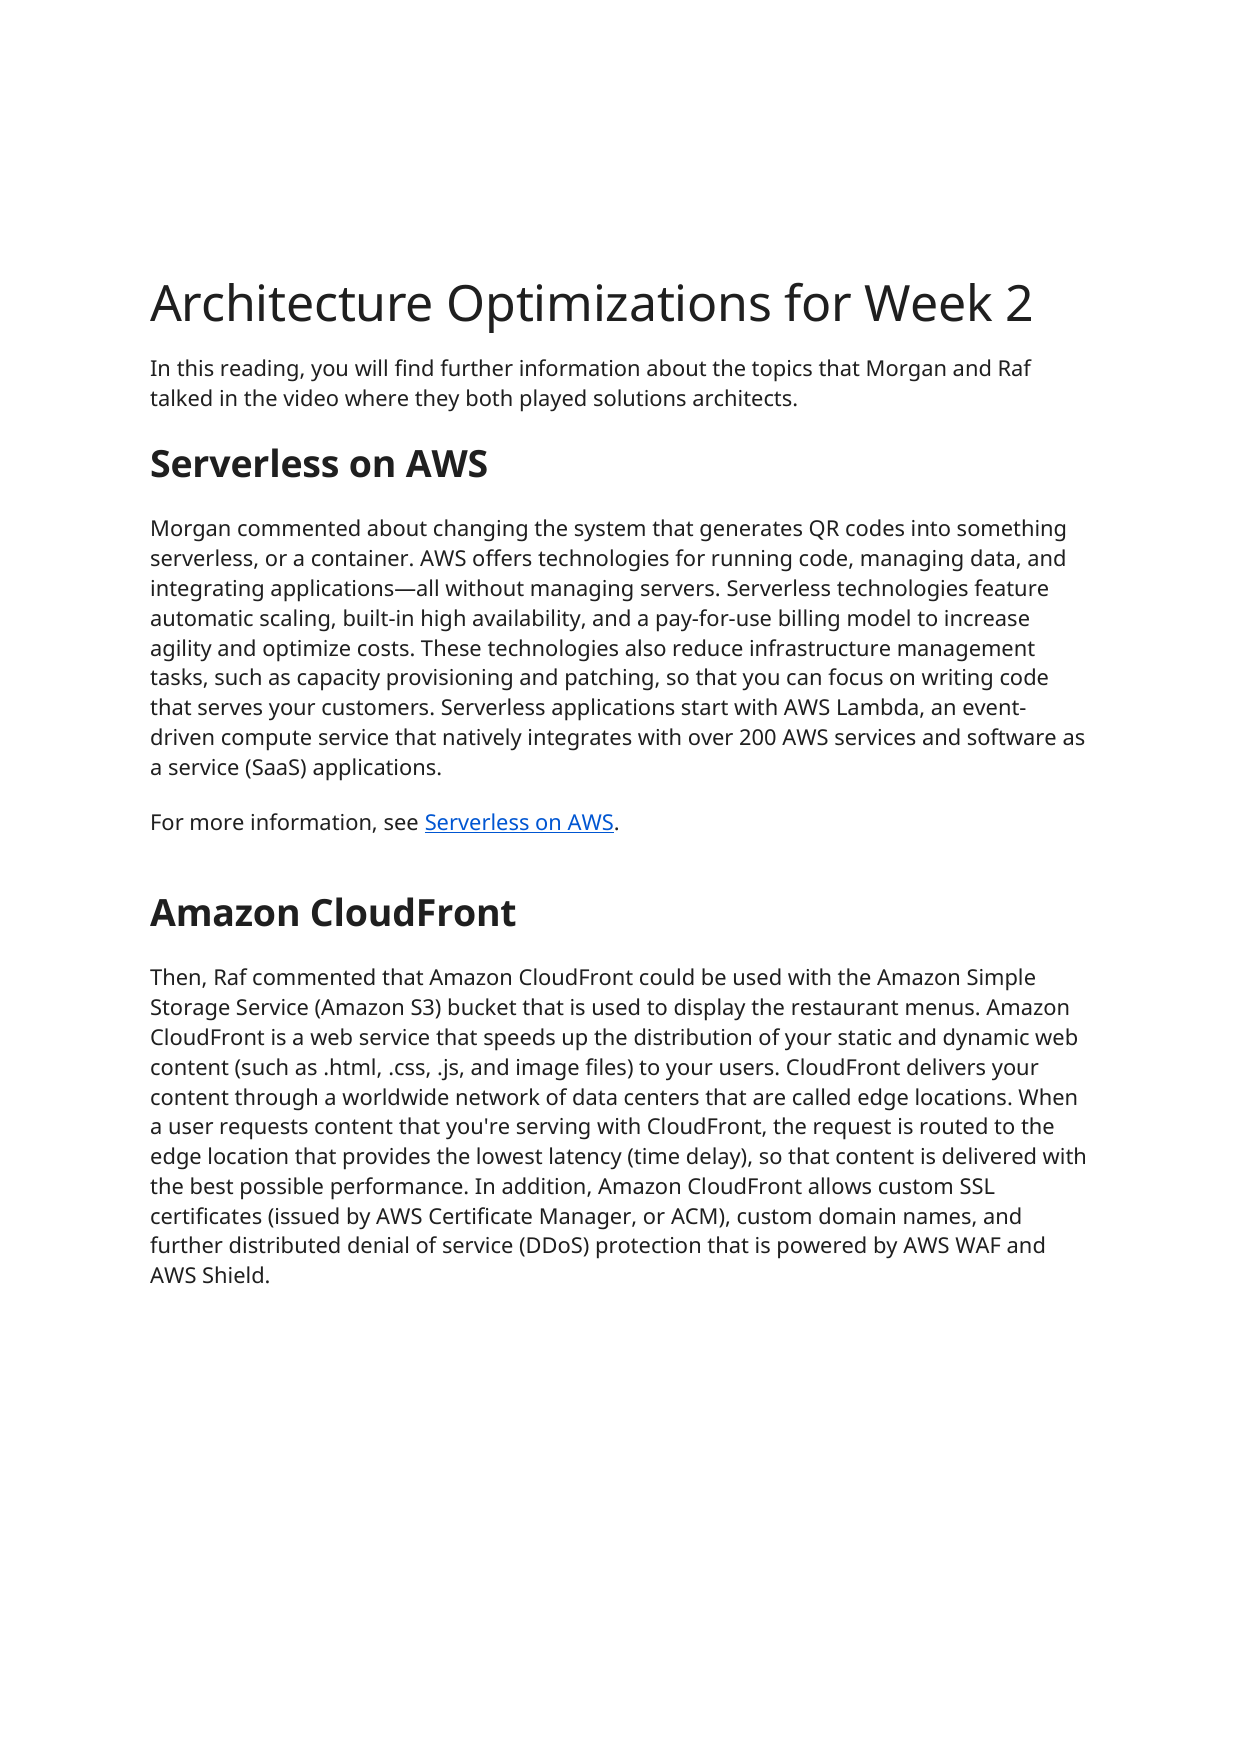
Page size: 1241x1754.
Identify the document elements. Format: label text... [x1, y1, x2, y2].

text Architecture Optimizations for Week 2 [150, 268, 1090, 336]
text Amazon CloudFront [150, 886, 1090, 937]
text Then, Raf commented that Amazon CloudFront could be used with the Amazon Simple Storage Service (Amazon S3) bucket that is used to display the restaurant menus. Amazon CloudFront is a web service that speeds up the distribution of your static and dynamic web content (such as .html, .css, .js, and image files) to your users. CloudFront delivers your content through a worldwide network of data centers that are called edge locations. When a user requests content that you're serving with CloudFront, the request is routed to the edge location that provides the lowest latency (time delay), so that content is delivered with the best possible performance. In addition, Amazon CloudFront allows custom SSL certificates (issued by AWS Certificate Manager, or ACM), custom domain names, and further distributed denial of service (DDoS) protection that is powered by AWS WAF and AWS Shield. [150, 962, 1090, 1290]
text Serverless on AWS [150, 437, 1090, 488]
text In this reading, you will find further information about the topics that Morgan and Raf talked in the video where they both played solutions architects. [150, 353, 1090, 412]
text For more information, see Serverless on AWS. [150, 806, 1090, 836]
text Morgan commented about changing the system that generates QR codes into something serverless, or a container. AWS offers technologies for running code, managing data, and integrating applications—all without managing servers. Serverless technologies feature automatic scaling, built-in high availability, and a pay-for-use billing model to increase agility and optimize costs. These technologies also reduce infrastructure management tasks, such as capacity provisioning and patching, so that you can focus on writing code that serves your customers. Serverless applications start with AWS Lambda, an event-driven compute service that natively integrates with over 200 AWS services and software as a service (SaaS) applications. [150, 513, 1090, 781]
